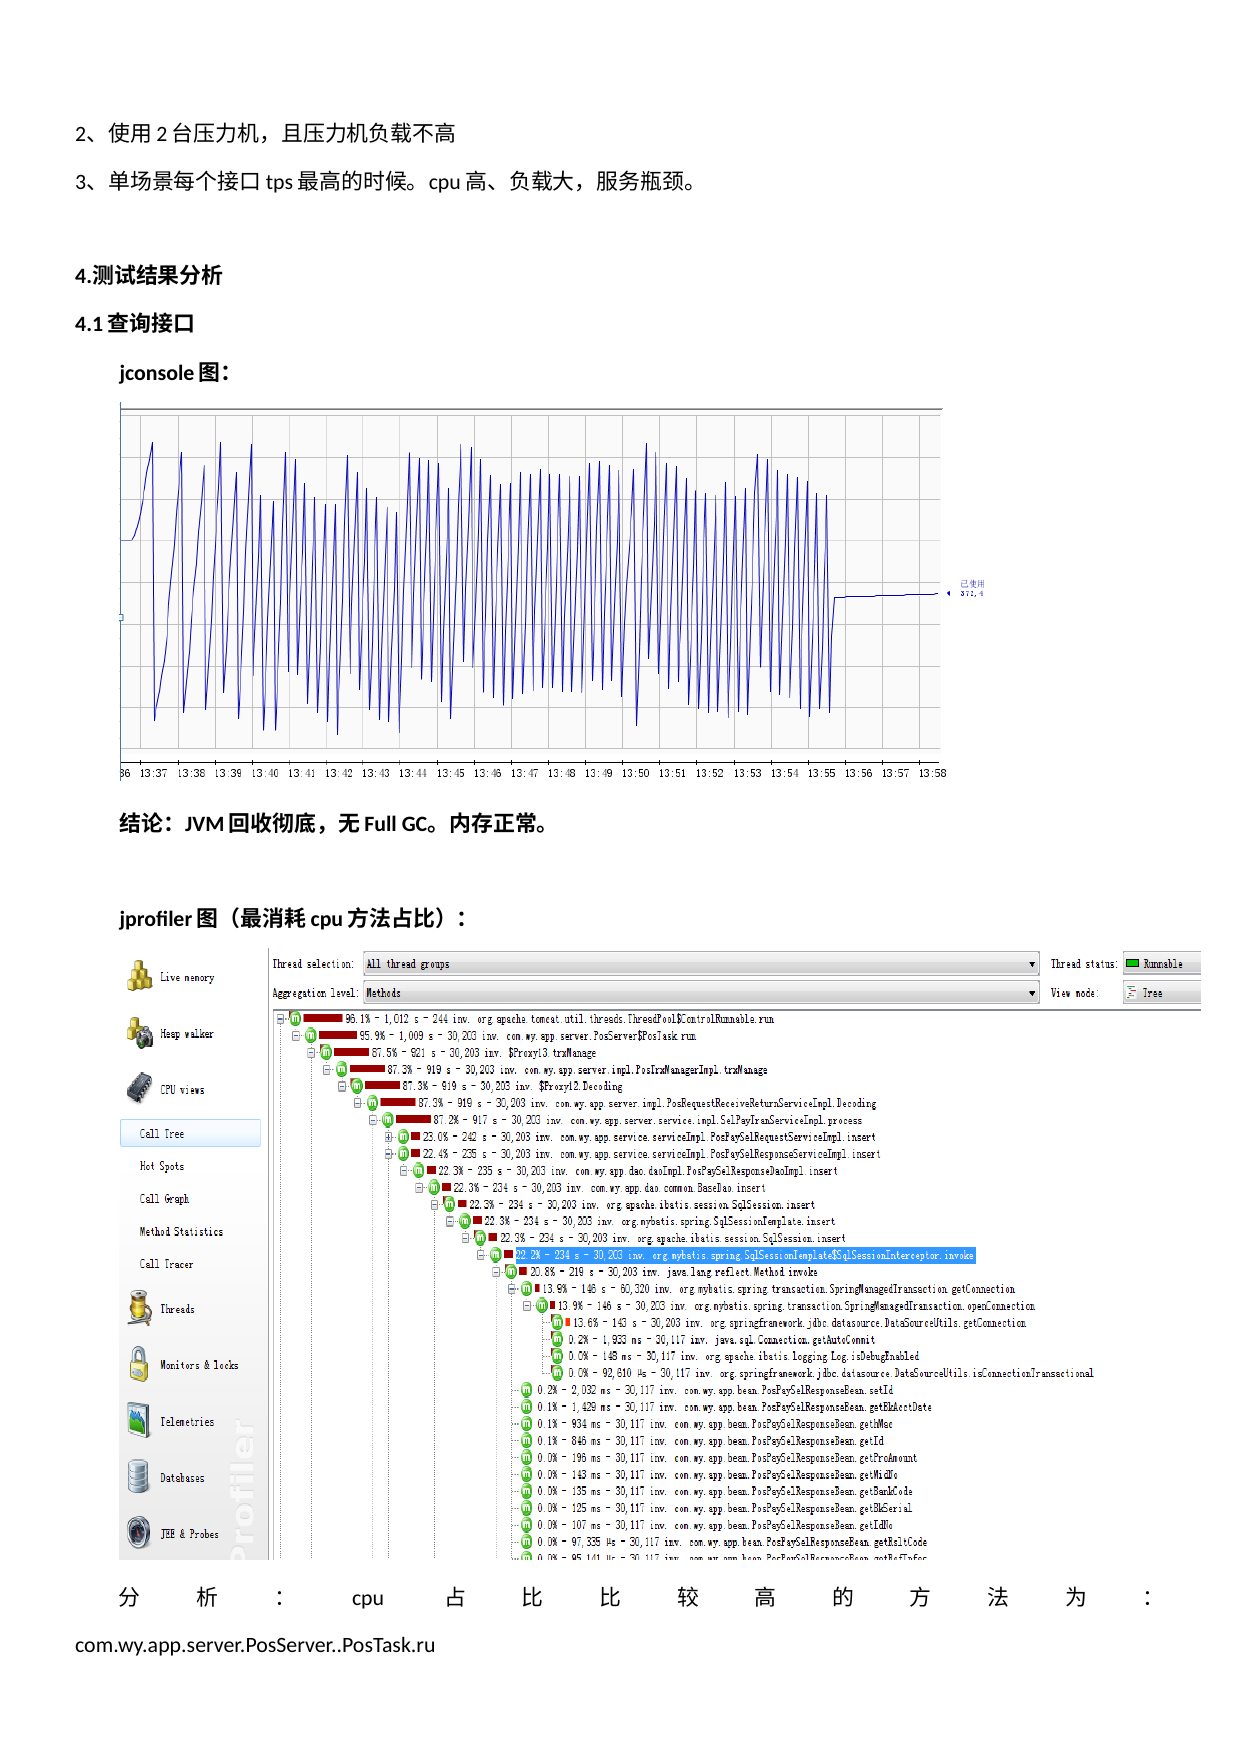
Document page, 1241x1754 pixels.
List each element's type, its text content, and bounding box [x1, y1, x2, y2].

text 4.测试结果分析 [75, 258, 1165, 290]
picture [119, 948, 1201, 1560]
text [75, 1579, 1165, 1661]
text jprofiler图（最消耗cpu方法占比）： [119, 900, 1165, 933]
picture [119, 402, 984, 781]
text 结论：JVM回收彻底，无Full GC。内存正常。 [119, 806, 1165, 838]
text jconsole图： [119, 354, 1165, 387]
text 4.1查询接口 [75, 306, 1165, 338]
text 3、单场景每个接口tps最高的时候。cpu高、负载大，服务瓶颈。 [75, 163, 1165, 196]
text 2、使用2台压力机，且压力机负载不高 [75, 115, 1165, 148]
